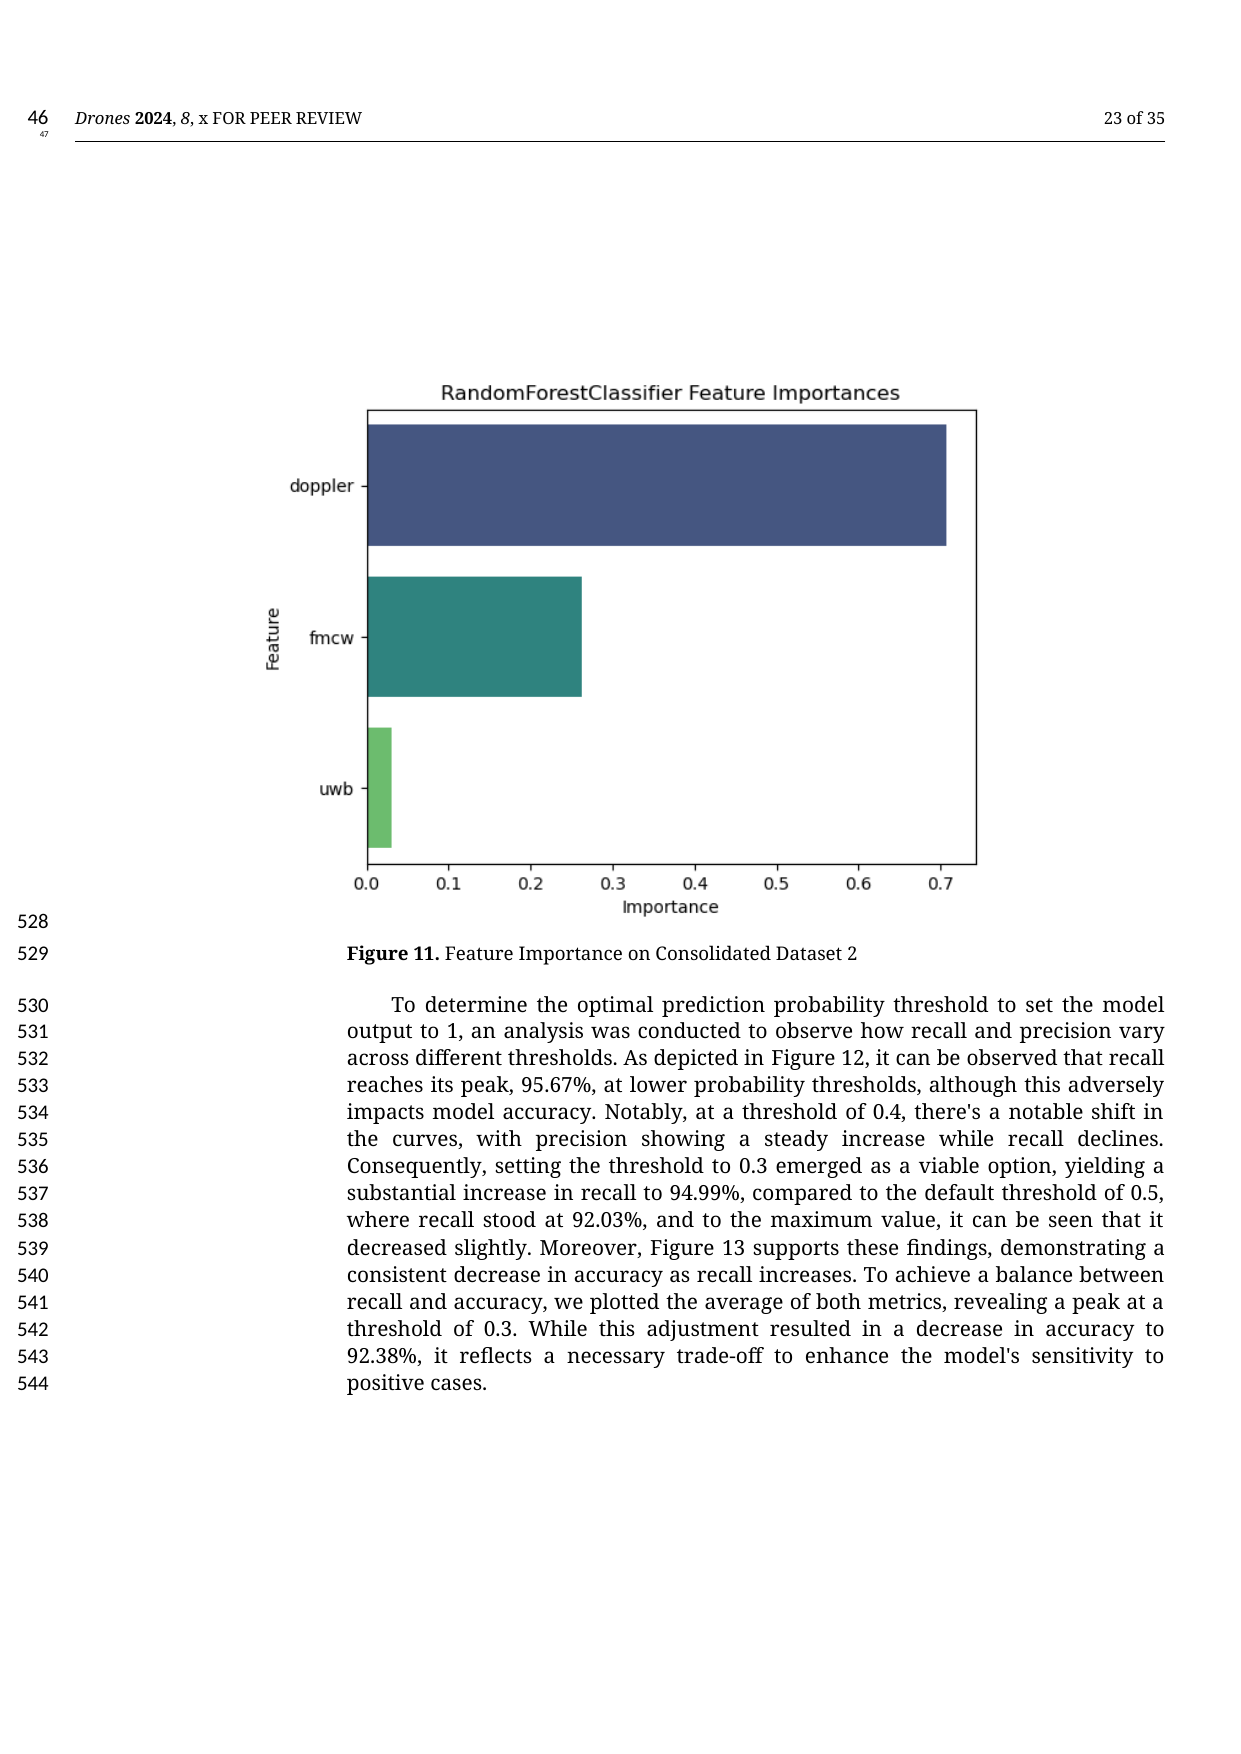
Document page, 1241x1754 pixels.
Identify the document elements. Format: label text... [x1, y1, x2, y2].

text To determine the optimal prediction probability threshold to set the model output to 1, an analysis was conducted to observe how recall and precision vary across different thresholds. As depicted in Figure 12, it can be observed that recall reaches its peak, 95.67%, at lower probability thresholds, although this adversely impacts model accuracy. Notably, at a threshold of 0.4, there's a notable shift in the curves, with precision showing a steady increase while recall declines. Consequently, setting the threshold to 0.3 emerged as a viable option, yielding a substantial increase in recall to 94.99%, compared to the default threshold of 0.5, where recall stood at 92.03%, and to the maximum value, it can be seen that it decreased slightly. Moreover, Figure 13 supports these findings, demonstrating a consistent decrease in accuracy as recall increases. To achieve a balance between recall and accuracy, we plotted the average of both metrics, revealing a peak at a threshold of 0.3. While this adjustment resulted in a decrease in accuracy to 92.38%, it reflects a necessary trade-off to enhance the model's sensitivity to positive cases. [347, 990, 1165, 1397]
text Figure 11. Feature Importance on Consolidated Dataset 2 [347, 941, 1165, 965]
picture [253, 373, 987, 929]
